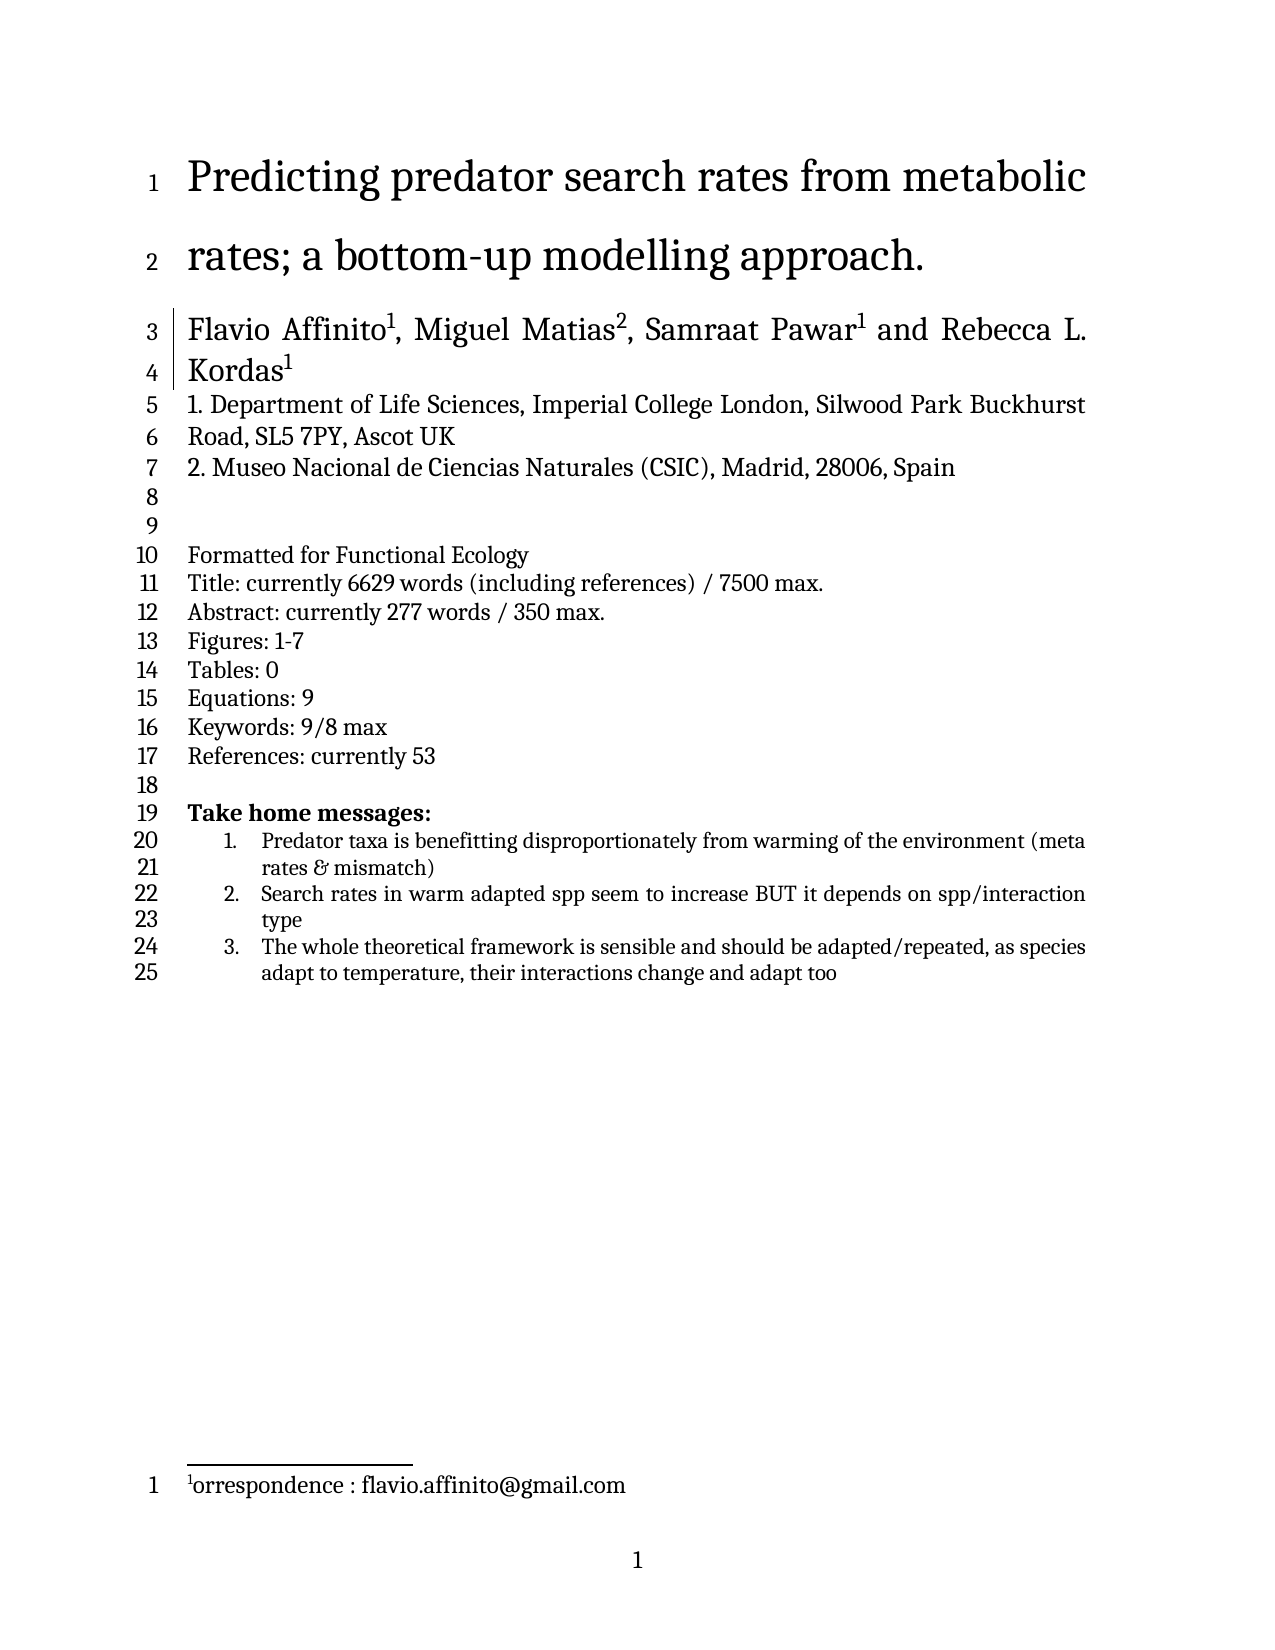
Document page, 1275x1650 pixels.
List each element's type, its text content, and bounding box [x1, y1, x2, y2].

list Search rates in warm adapted spp seem to increase BUT it depends on spp/interaction type [224, 881, 1087, 933]
list Predator taxa is benefitting disproportionately from warming of the environment (meta rates & mismatch) [224, 828, 1087, 881]
text 2. Museo Nacional de Ciencias Naturales (CSIC), Madrid, 28006, Spain [187, 452, 1087, 483]
text 1. Department of Life Sciences, Imperial College London, Silwood Park Buckhurst Road, SL5 7PY, Ascot UK [187, 389, 1087, 452]
text Equations: 9 [187, 684, 1087, 713]
text Abstract: currently 277 words / 350 max. [187, 598, 1087, 627]
text Predicting predator search rates from metabolic rates; a bottom-up modelling approach. [187, 150, 1087, 282]
text Formatted for Functional Ecology [187, 541, 1087, 569]
list The whole theoretical framework is sensible and should be adapted/repeated, as species adapt to temperature, their interactions change and adapt too [224, 933, 1087, 986]
text Take home messages: [187, 799, 1087, 828]
text Figures: 1-7 [187, 627, 1087, 656]
text Tables: 0 [187, 656, 1087, 684]
text References: currently 53 [187, 742, 1087, 771]
text Title: currently 6629 words (including references) / 7500 max. [187, 569, 1087, 598]
text Flavio Affinito1, Miguel Matias2, Samraat Pawar1 and Rebecca L.Kordas1 [187, 308, 1087, 389]
text Keywords: 9/8 max [187, 713, 1087, 742]
